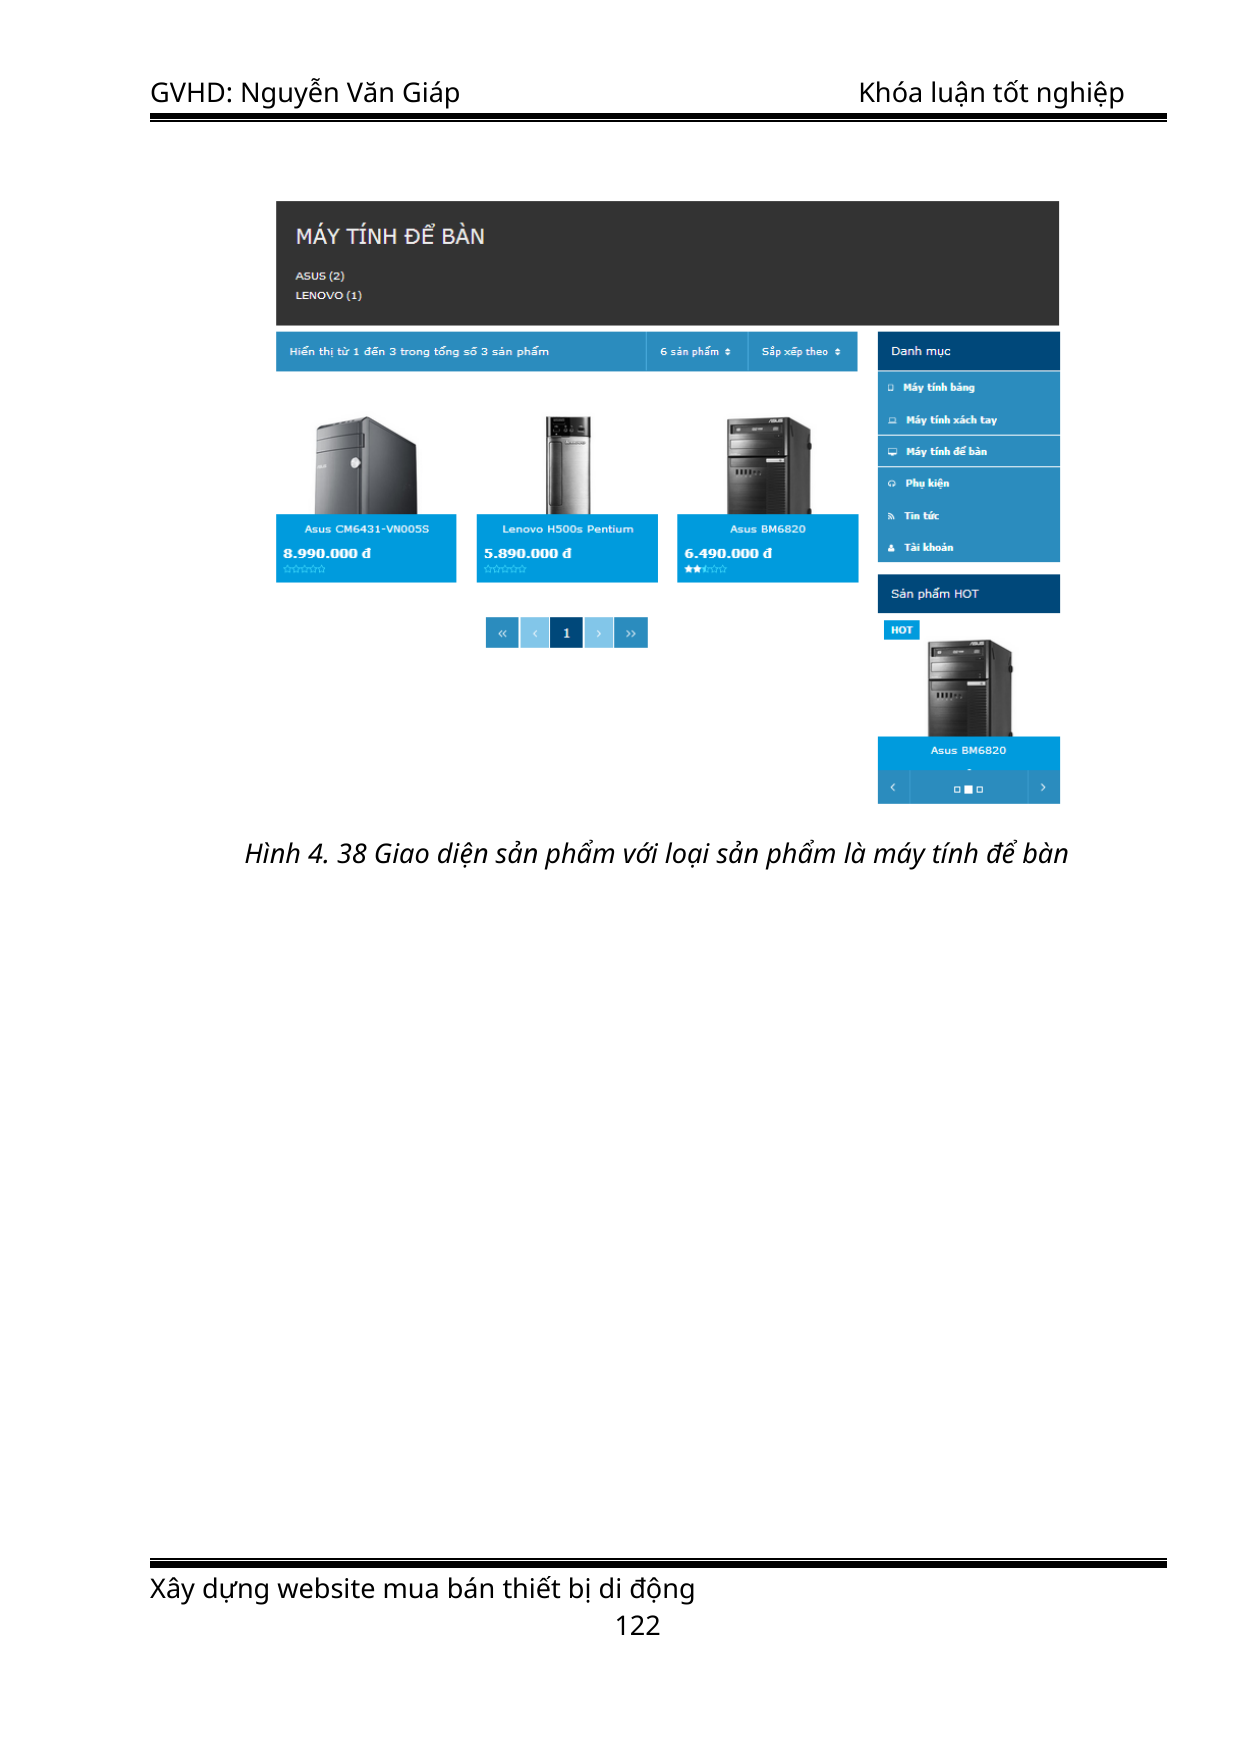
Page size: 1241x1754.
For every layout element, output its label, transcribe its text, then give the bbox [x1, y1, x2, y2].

picture [209, 195, 1109, 812]
text Hình 4. 38 Giao diện sản phẩm với loại sản phẩm là máy tính để bàn [150, 835, 1167, 872]
